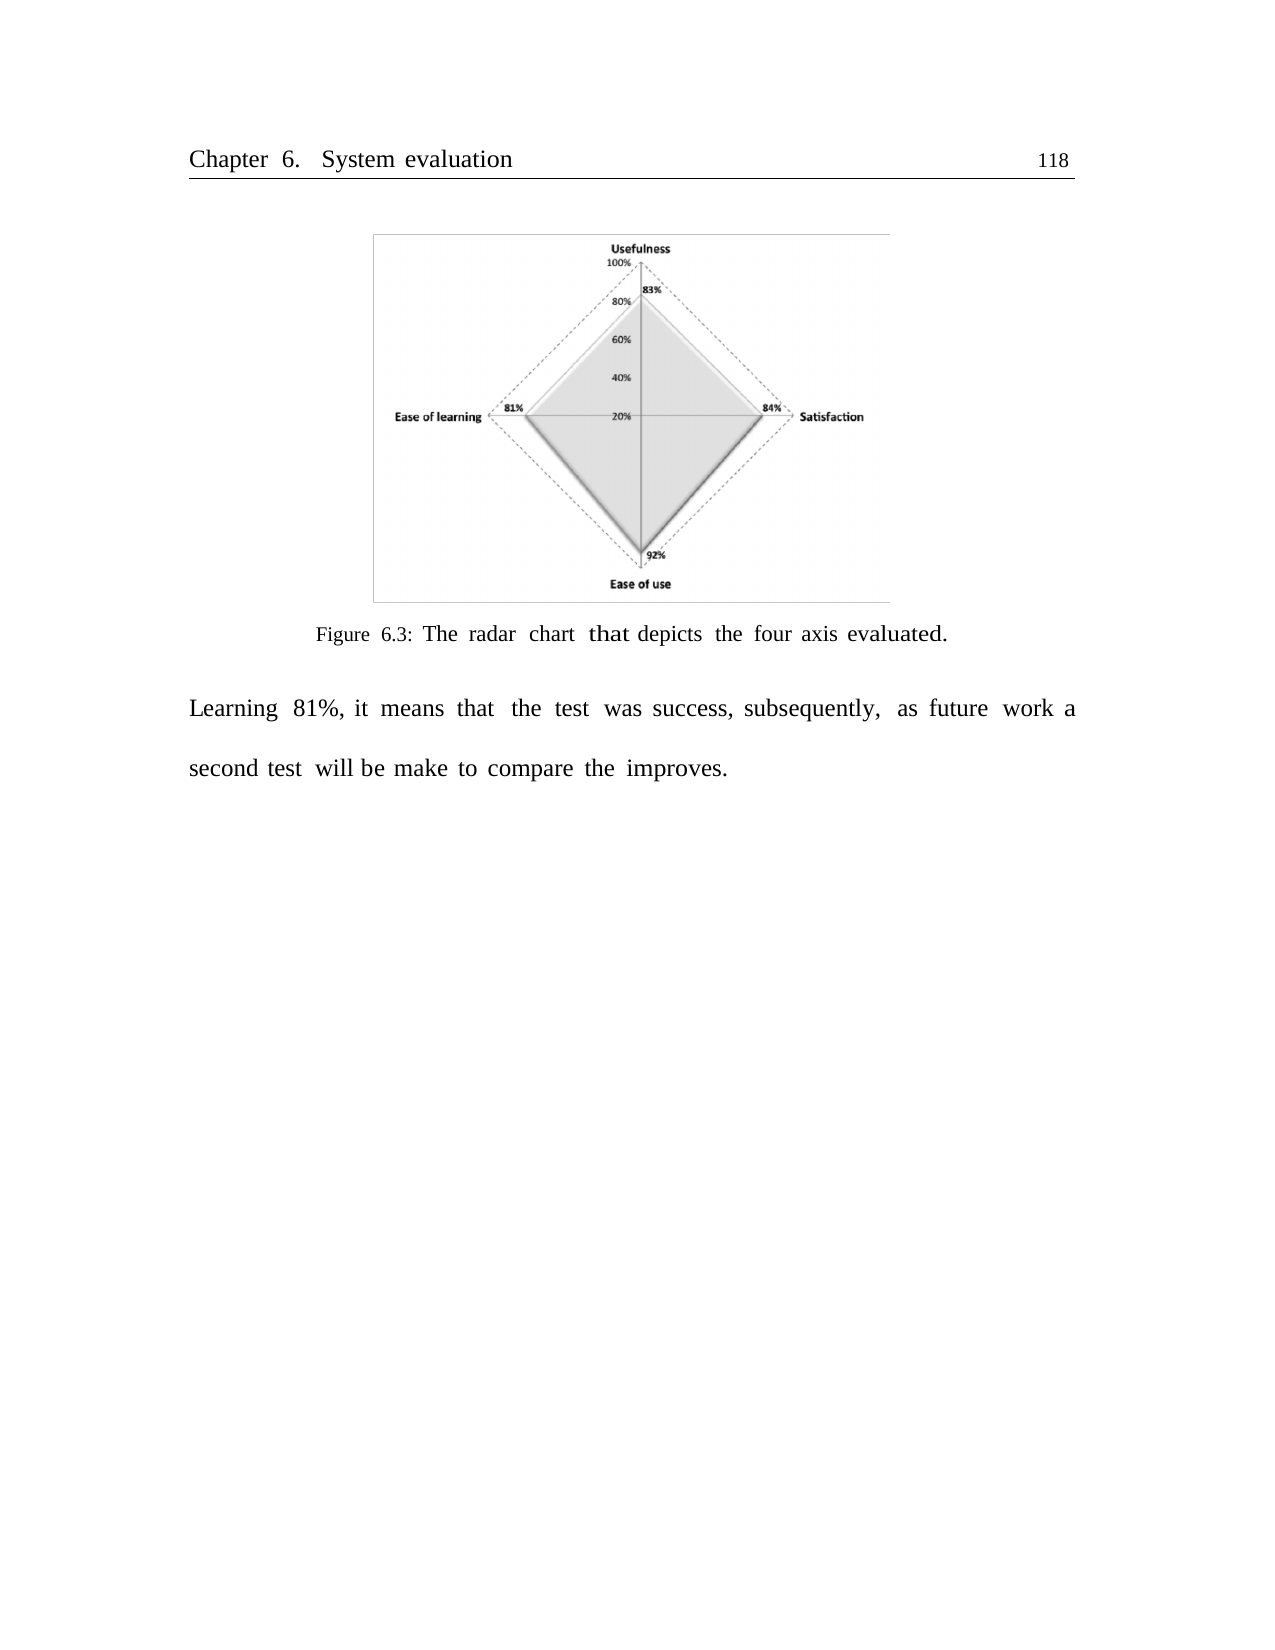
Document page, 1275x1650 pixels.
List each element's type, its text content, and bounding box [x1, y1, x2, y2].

picture [321, 234, 942, 603]
text Figure 6.3: The radar chart that depicts the four axis evaluated. [316, 620, 1096, 646]
text Learning 81%, it means that the test was success, subsequently, as future work a second test will be make to compare the improves. [189, 693, 1079, 781]
